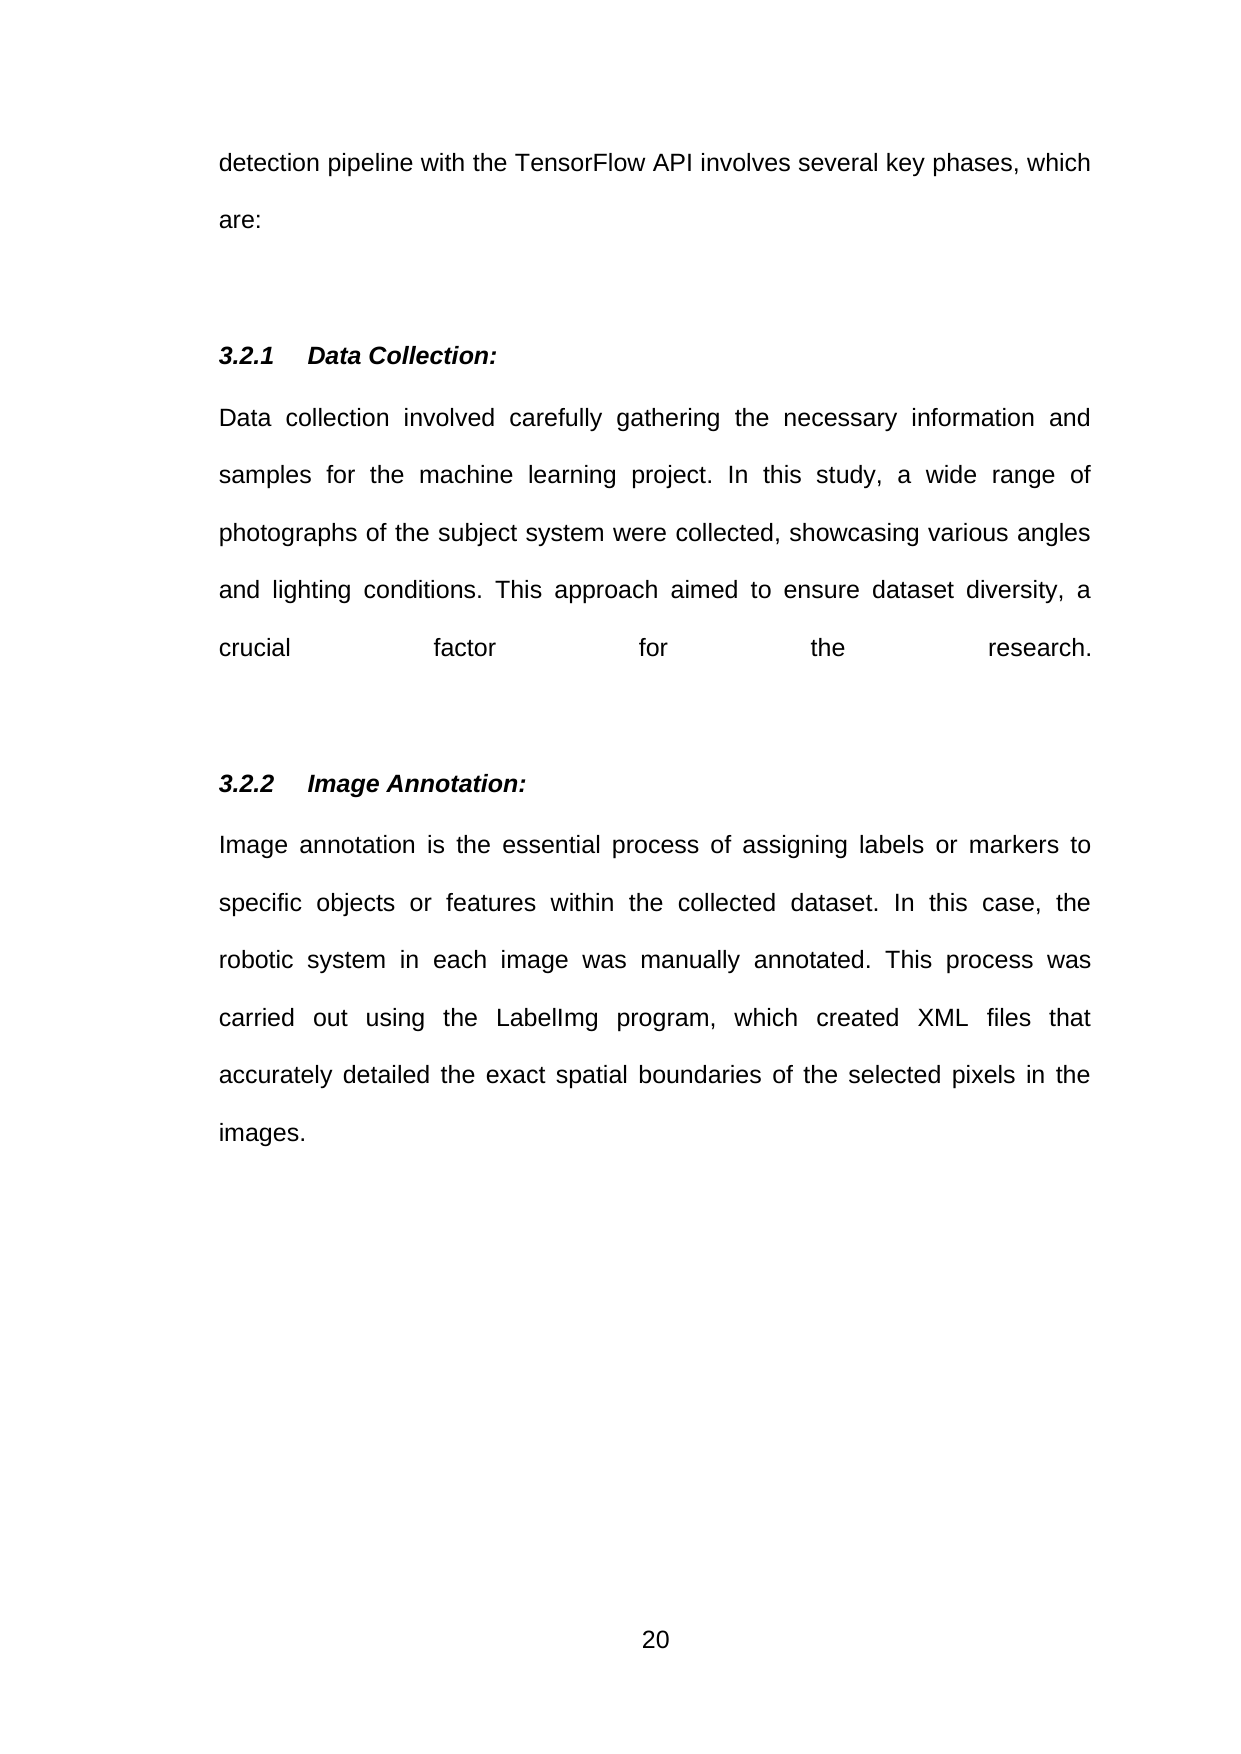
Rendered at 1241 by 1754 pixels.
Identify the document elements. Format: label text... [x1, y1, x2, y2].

text Data collection involved carefully gathering the necessary information and samples for the machine learning project. In this study, a wide range of photographs of the subject system were collected, showcasing various angles and lighting conditions. This approach aimed to ensure dataset diversity, a crucial factor for the research. [218, 403, 1092, 719]
subtitle Image Annotation: [218, 768, 1092, 797]
subtitle Data Collection: [218, 341, 1092, 370]
text Image annotation is the essential process of assigning labels or markers to specific objects or features within the collected dataset. In this case, the robotic system in each image was manually annotated. This process was carried out using the LabelImg program, which created XML files that accurately detailed the exact spatial boundaries of the selected pixels in the images. [218, 830, 1092, 1146]
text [218, 148, 1092, 291]
